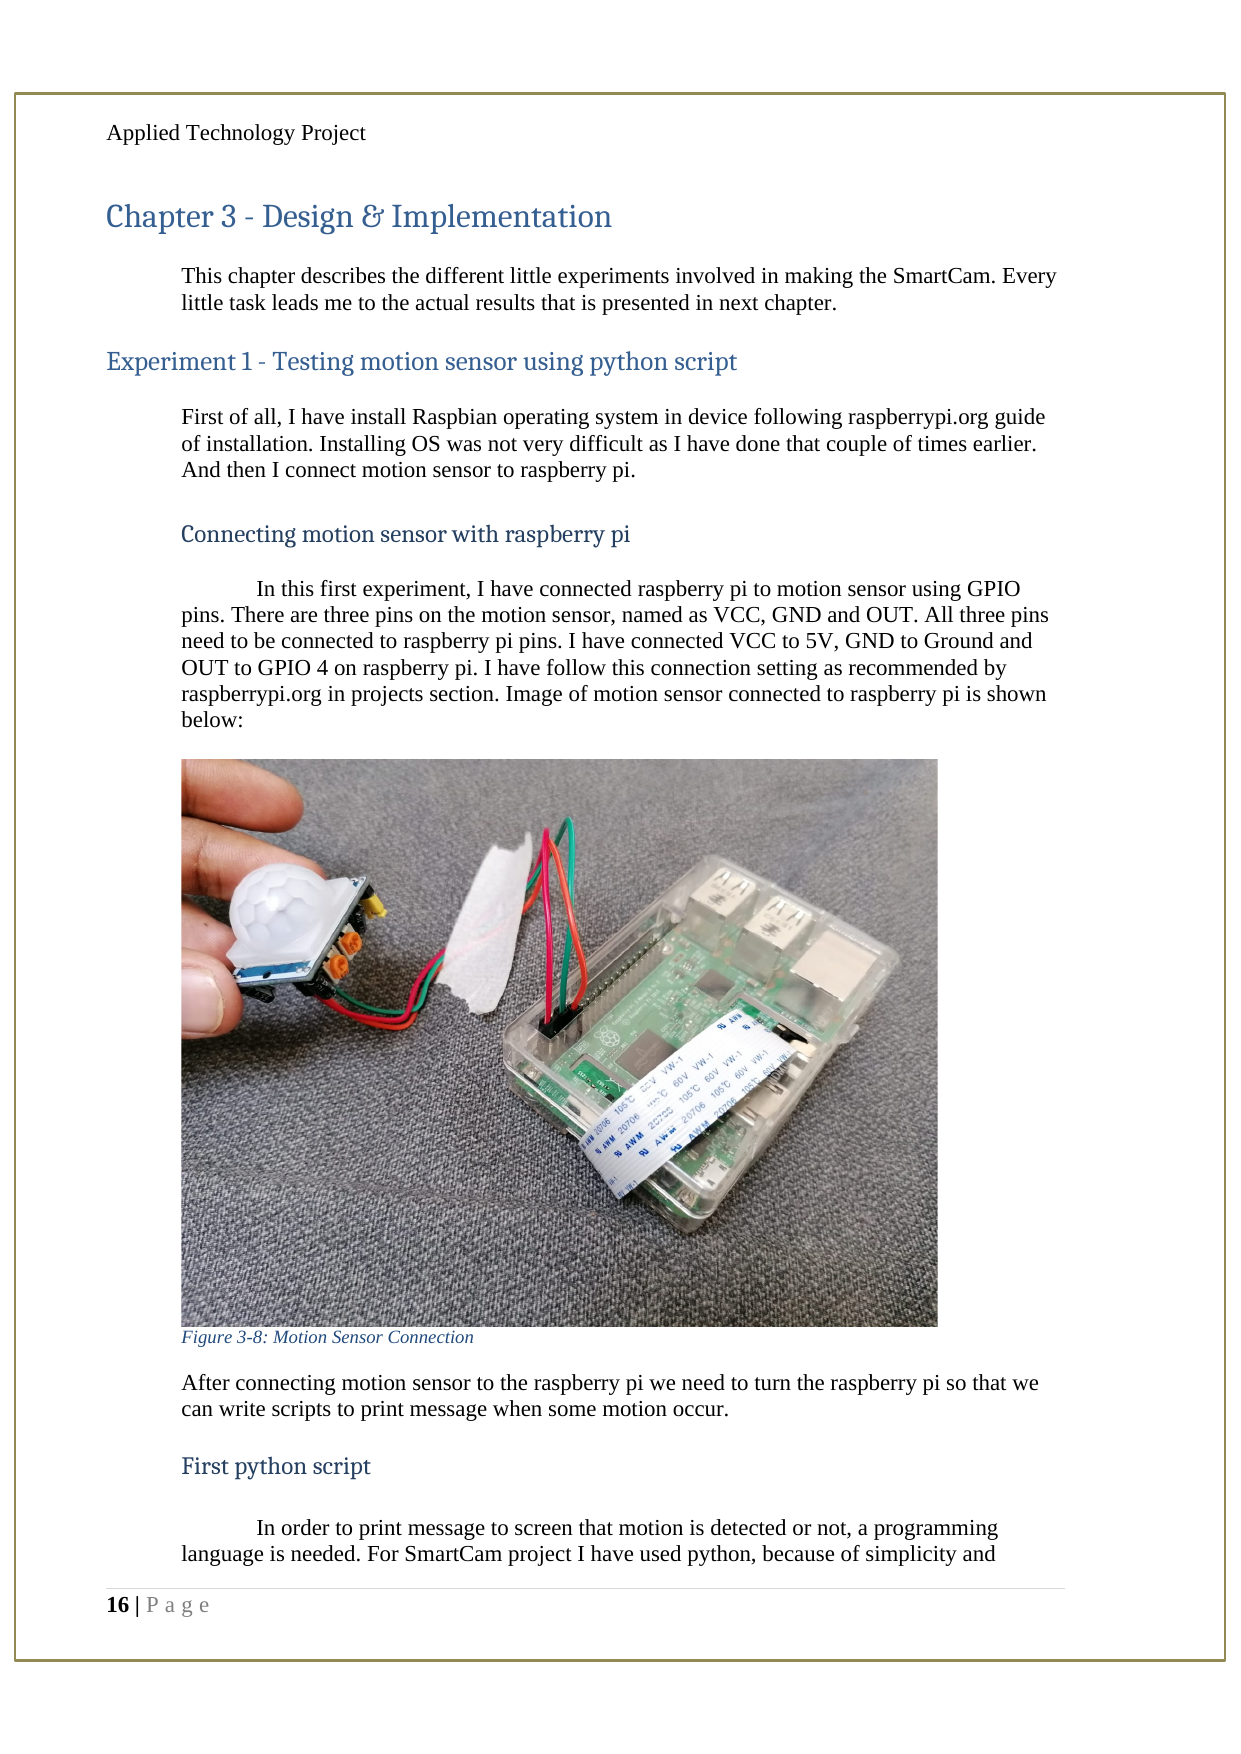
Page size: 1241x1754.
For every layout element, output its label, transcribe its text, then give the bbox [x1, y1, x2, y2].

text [181, 1513, 1065, 1566]
subtitle Experiment 1 - Testing motion sensor using python script [106, 346, 1065, 377]
subtitle Chapter 3 - Design & Implementation [106, 198, 1065, 236]
subtitle First python script [106, 1452, 1065, 1481]
text This chapter describes the different little experiments involved in making the SmartCam. Every little task leads me to the actual results that is presented in next chapter. [181, 263, 1065, 315]
subtitle Connecting motion sensor with raspberry pi [106, 519, 1065, 548]
text In this first experiment, I have connected raspberry pi to motion sensor using GPIO pins. There are three pins on the motion sensor, named as VCC, GND and OUT. All three pins need to be connected to raspberry pi pins. I have connected VCC to 5V, GND to Ground and OUT to GPIO 4 on raspberry pi. I have follow this connection setting as recommended by raspberrypi.org in projects section. Image of motion sensor connected to raspberry pi is shown below: [181, 574, 1065, 733]
text First of all, I have install Raspbian operating system in device following raspberrypi.org guide of installation. Installing OS was not very difficult as I have done that couple of times earlier. And then I connect motion sensor to raspberry pi. [181, 403, 1065, 482]
text After connecting motion sensor to the raspberry pi we need to turn the raspberry pi so that we can write scripts to print message when some motion occur. [181, 1369, 1065, 1421]
picture [181, 759, 938, 1327]
